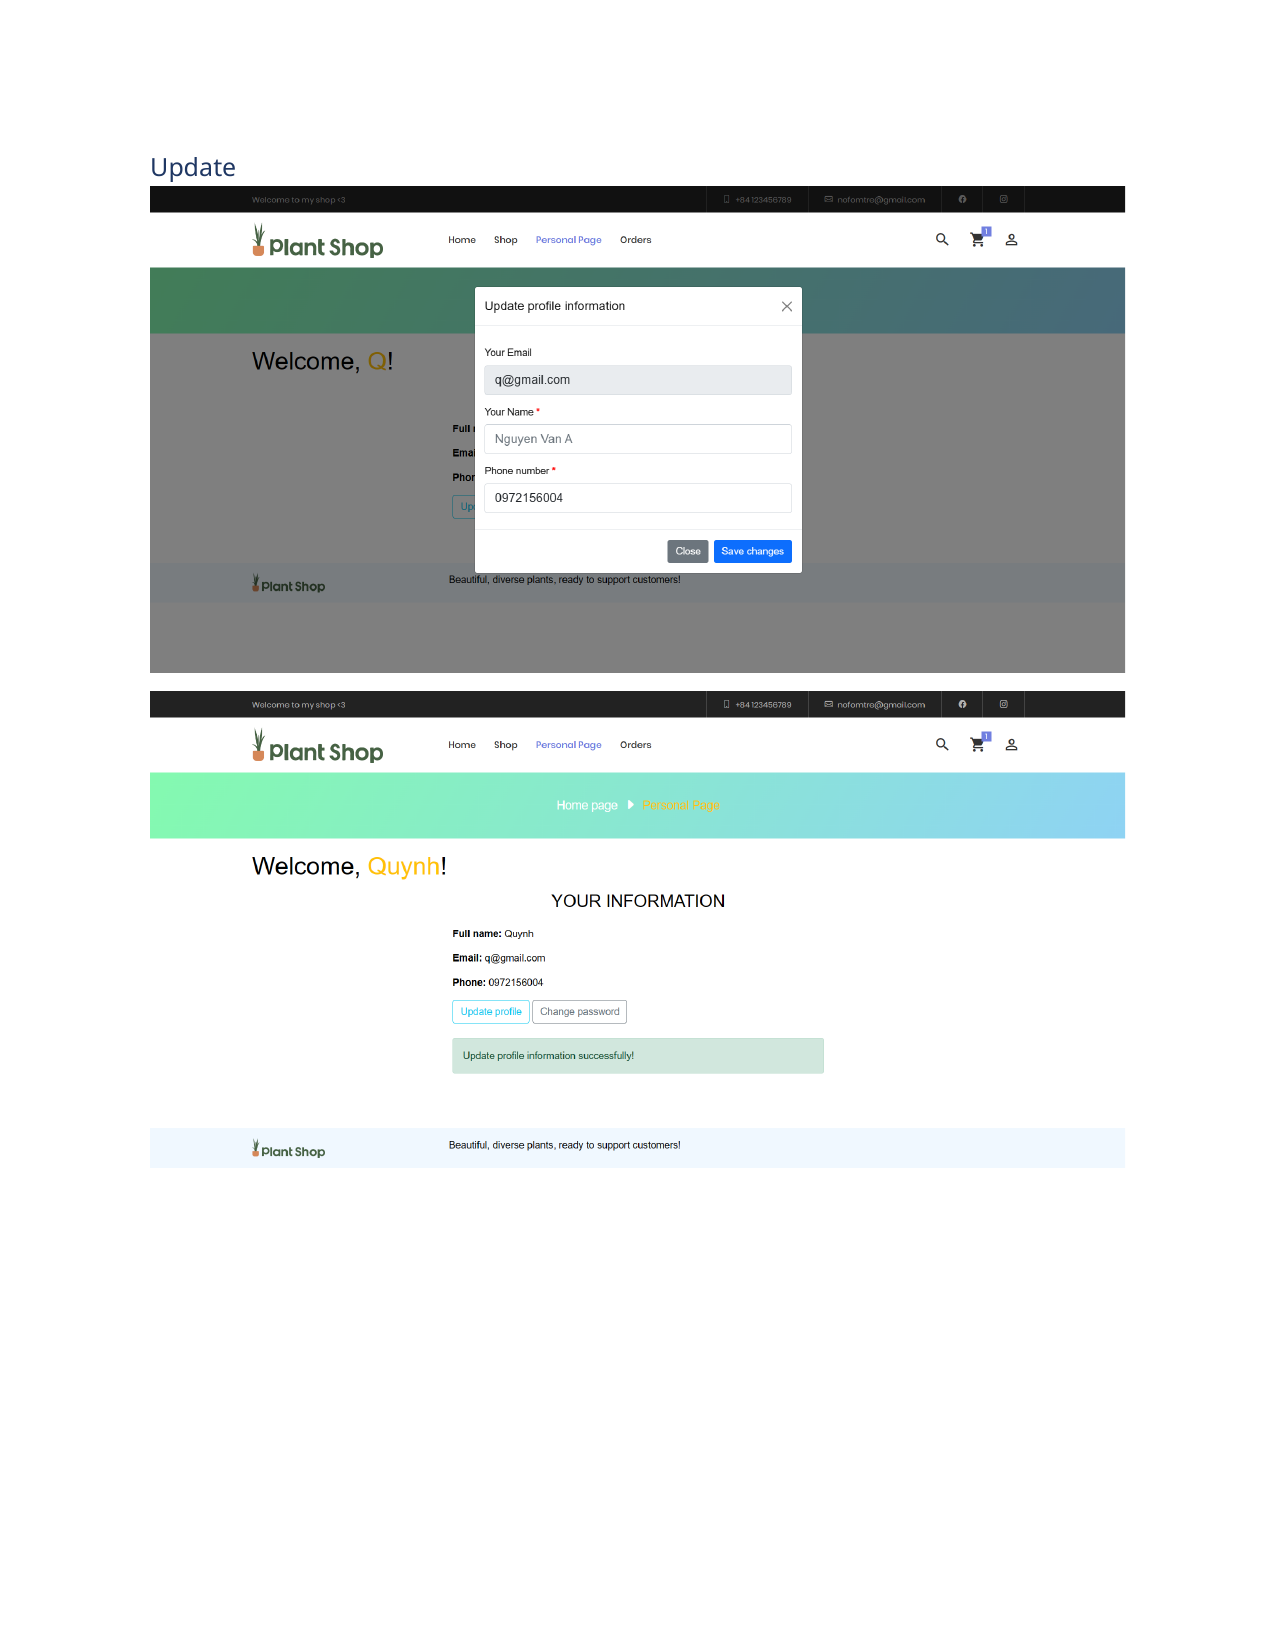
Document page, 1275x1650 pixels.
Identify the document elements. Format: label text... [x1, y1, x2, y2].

subtitle Update [150, 150, 1125, 184]
picture [150, 186, 1125, 673]
picture [150, 691, 1125, 1178]
